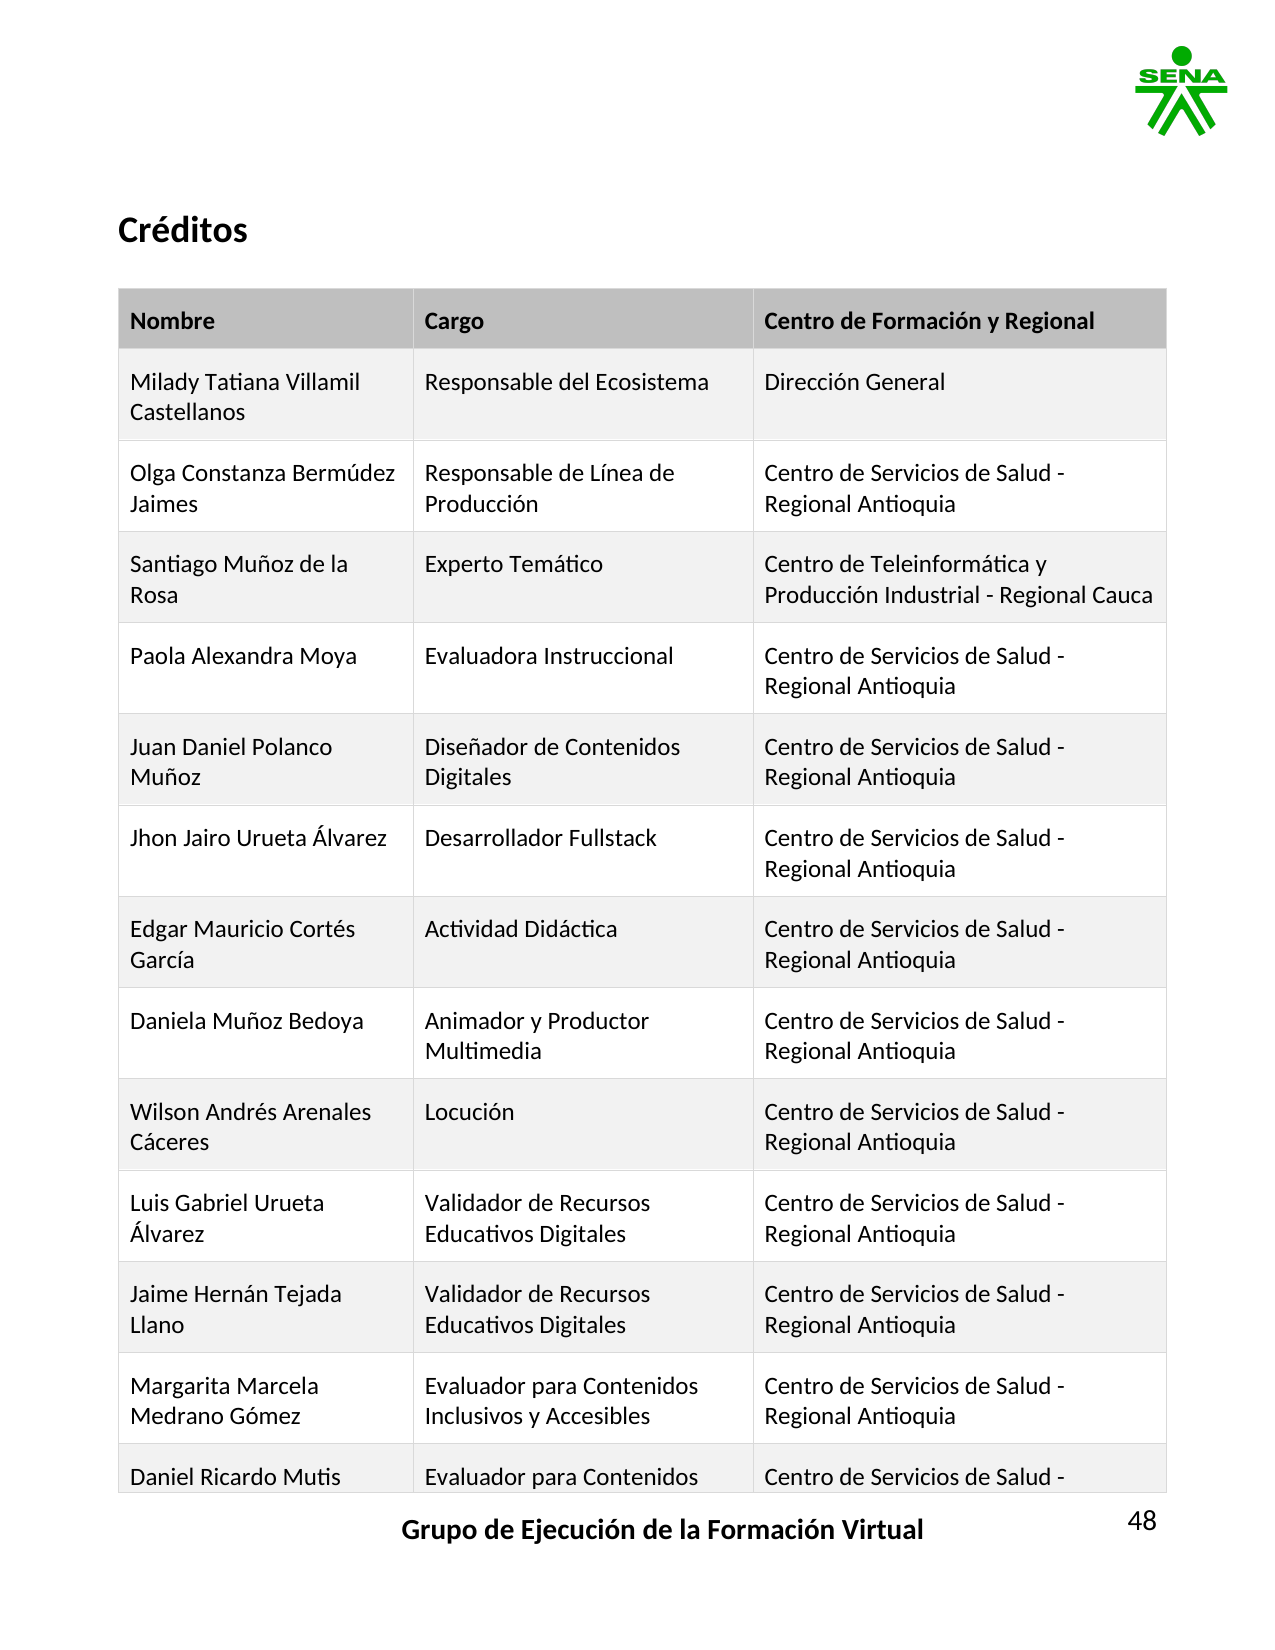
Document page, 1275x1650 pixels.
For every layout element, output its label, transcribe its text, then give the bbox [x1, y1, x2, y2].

table_cell Animador y Productor Multimedia [414, 988, 753, 1078]
table_cell Wilson Andrés Arenales Cáceres [119, 1079, 413, 1169]
table_cell Luis Gabriel Urueta Álvarez [119, 1171, 413, 1261]
table_cell Actividad Didáctica [414, 897, 753, 987]
table_cell Locución [414, 1079, 753, 1169]
table_cell Paola Alexandra Moya [119, 623, 413, 713]
table_cell Centro de Servicios de Salud - Regional Antioquia [754, 988, 1166, 1078]
table_cell Centro de Servicios de Salud - Regional Antioquia [754, 441, 1166, 531]
table_cell Validador de Recursos Educativos Digitales [414, 1171, 753, 1261]
table_cell Centro de Servicios de Salud - Regional Antioquia [754, 1262, 1166, 1352]
table_cell Diseñador de Contenidos Digitales [414, 714, 753, 804]
table_cell Jaime Hernán Tejada Llano [119, 1262, 413, 1352]
table_cell Santiago Muñoz de la Rosa [119, 532, 413, 622]
table_header Cargo [414, 289, 753, 348]
table_cell Centro de Servicios de Salud - Regional Antioquia [754, 806, 1166, 896]
table_cell Milady Tatiana Villamil Castellanos [119, 349, 413, 439]
table_cell Validador de Recursos Educativos Digitales [414, 1262, 753, 1352]
table_cell Dirección General [754, 349, 1166, 439]
table_cell Margarita Marcela Medrano Gómez [119, 1353, 413, 1443]
table_cell Centro de Servicios de Salud - Regional Antioquia [754, 1353, 1166, 1443]
table_cell Juan Daniel Polanco Muñoz [119, 714, 413, 804]
table_header Centro de Formación y Regional [754, 289, 1166, 348]
table_cell Evaluadora Instruccional [414, 623, 753, 713]
table_cell Centro de Servicios de Salud - Regional Antioquia [754, 1079, 1166, 1169]
text Créditos [118, 206, 1157, 252]
table_cell Jhon Jairo Urueta Álvarez [119, 806, 413, 896]
table_cell Responsable de Línea de Producción [414, 441, 753, 531]
table_cell Centro de Teleinformática y Producción Industrial - Regional Cauca [754, 532, 1166, 622]
table_cell Edgar Mauricio Cortés García [119, 897, 413, 987]
table_cell Centro de Servicios de Salud - Regional Antioquia [754, 623, 1166, 713]
table_cell Evaluador para Contenidos Inclusivos y Accesibles [414, 1444, 753, 1492]
table_cell Centro de Servicios de Salud - Regional Antioquia [754, 1171, 1166, 1261]
picture [1135, 46, 1228, 136]
table_cell Olga Constanza Bermúdez Jaimes [119, 441, 413, 531]
table_cell Experto Temático [414, 532, 753, 622]
table_cell Centro de Servicios de Salud - Regional Antioquia [754, 897, 1166, 987]
table_cell Evaluador para Contenidos Inclusivos y Accesibles [414, 1353, 753, 1443]
table_header Nombre [119, 289, 413, 348]
table_cell Responsable del Ecosistema [414, 349, 753, 439]
table_cell Centro de Servicios de Salud - Regional Antioquia [754, 714, 1166, 804]
table_cell Centro de Servicios de Salud - Regional Antioquia [754, 1444, 1166, 1492]
table_cell Desarrollador Fullstack [414, 806, 753, 896]
table_cell Daniela Muñoz Bedoya [119, 988, 413, 1078]
table_cell Daniel Ricardo Mutis Gómez [119, 1444, 413, 1492]
